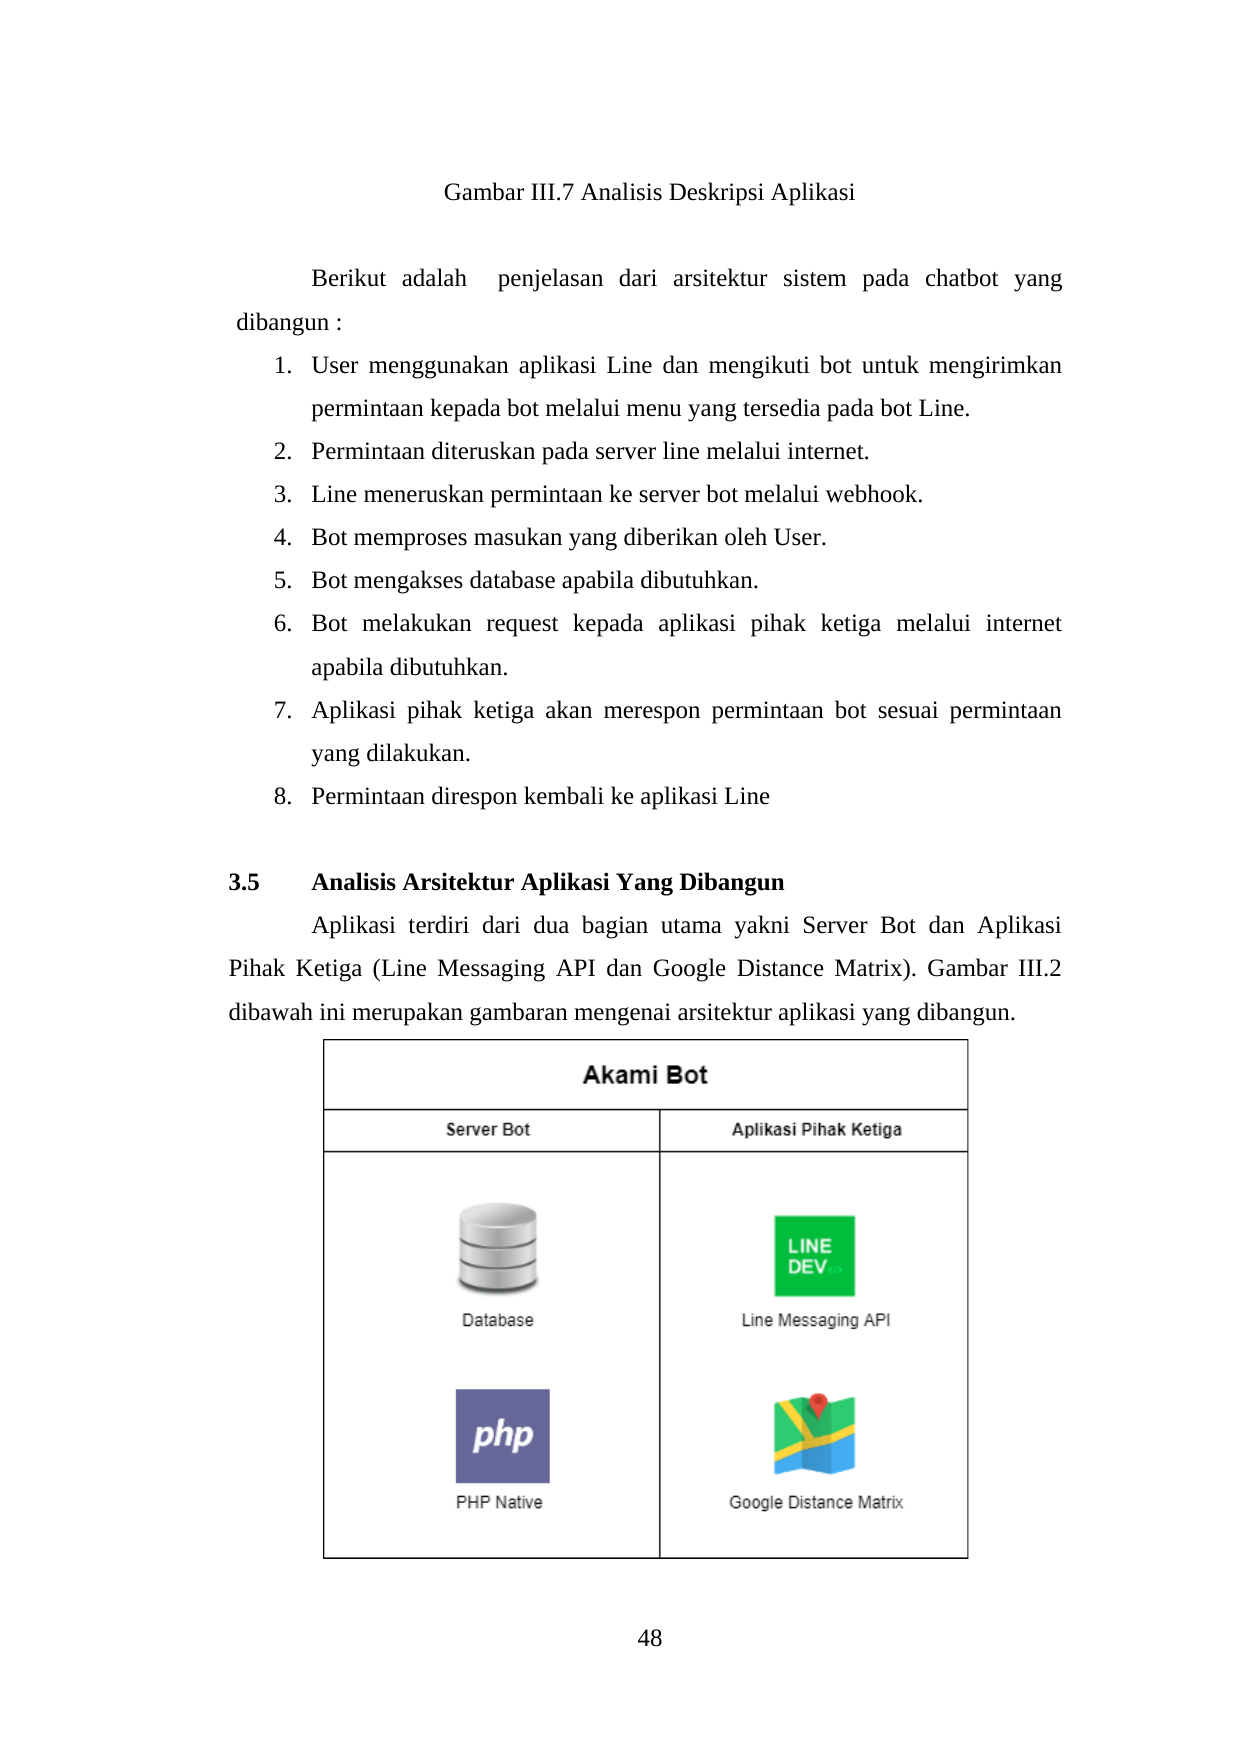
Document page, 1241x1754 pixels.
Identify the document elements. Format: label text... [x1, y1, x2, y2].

text Aplikasi terdiri dari dua bagian utama yakni Server Bot dan Aplikasi Pihak Ketiga (Line Messaging API dan Google Distance Matrix). Gambar III.2 dibawah ini merupakan gambaran mengenai arsitektur aplikasi yang dibangun. [228, 910, 1063, 1025]
list Bot melakukan request kepada aplikasi pihak ketiga melalui internet apabila dibutuhkan. [274, 608, 1063, 680]
list Permintaan diteruskan pada server line melalui internet. [274, 436, 1063, 465]
text 3.5 Analisis Arsitektur Aplikasi Yang Dibangun [228, 867, 1063, 896]
text Berikut adalah penjelasan dari arsitektur sistem pada chatbot yang dibangun : [236, 263, 1063, 335]
list Aplikasi pihak ketiga akan merespon permintaan bot sesuai permintaan yang dilakukan. [274, 695, 1063, 767]
list Permintaan direspon kembali ke aplikasi Line [274, 781, 1063, 810]
list Line meneruskan permintaan ke server bot melalui webhook. [274, 479, 1063, 508]
list Bot memproses masukan yang diberikan oleh User. [274, 522, 1063, 551]
text Gambar III.7 Analisis Deskripsi Aplikasi [236, 177, 1063, 206]
list User menggunakan aplikasi Line dan mengikuti bot untuk mengirimkan permintaan kepada bot melalui menu yang tersedia pada bot Line. [274, 350, 1063, 422]
picture [323, 1039, 969, 1559]
list Bot mengakses database apabila dibutuhkan. [274, 565, 1063, 594]
